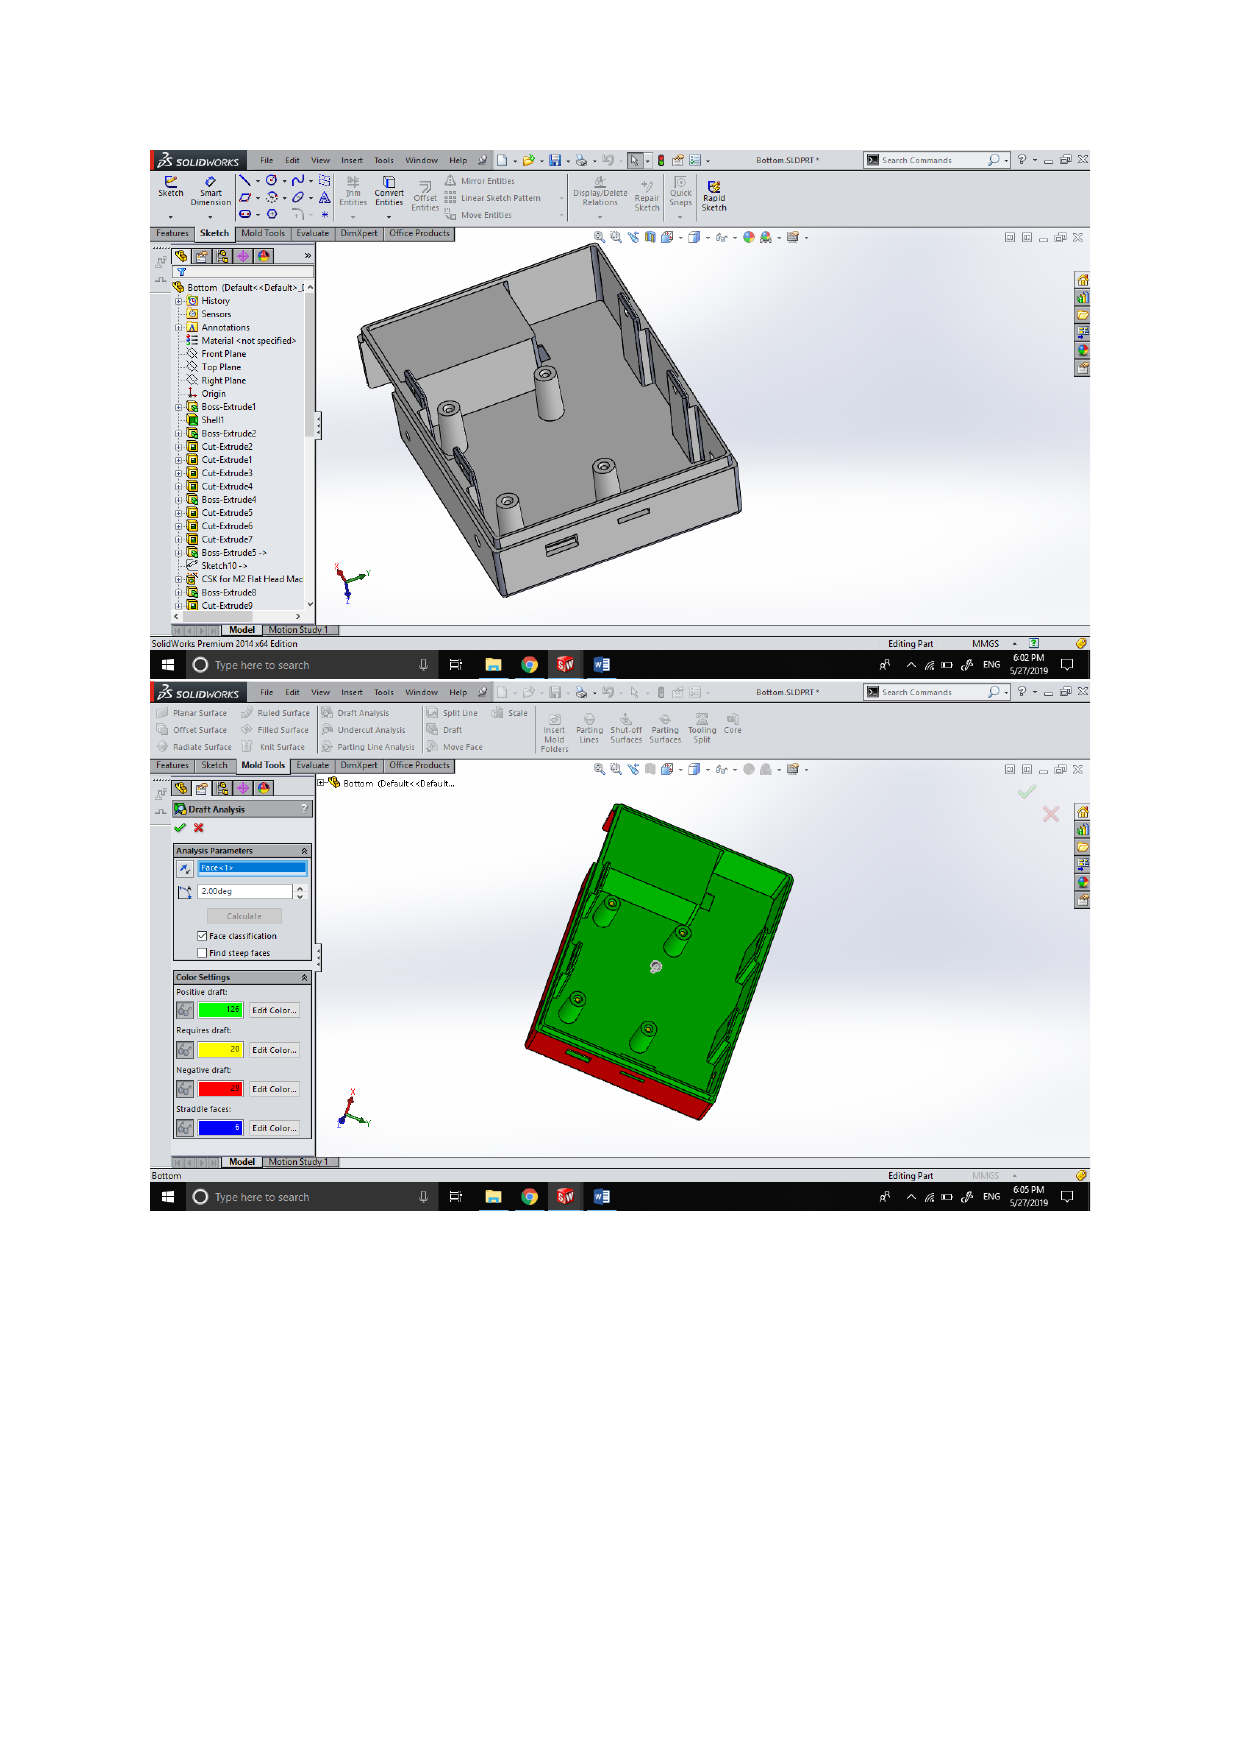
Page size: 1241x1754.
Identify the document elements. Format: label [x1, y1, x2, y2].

picture [150, 150, 1091, 679]
picture [150, 681, 1091, 1211]
